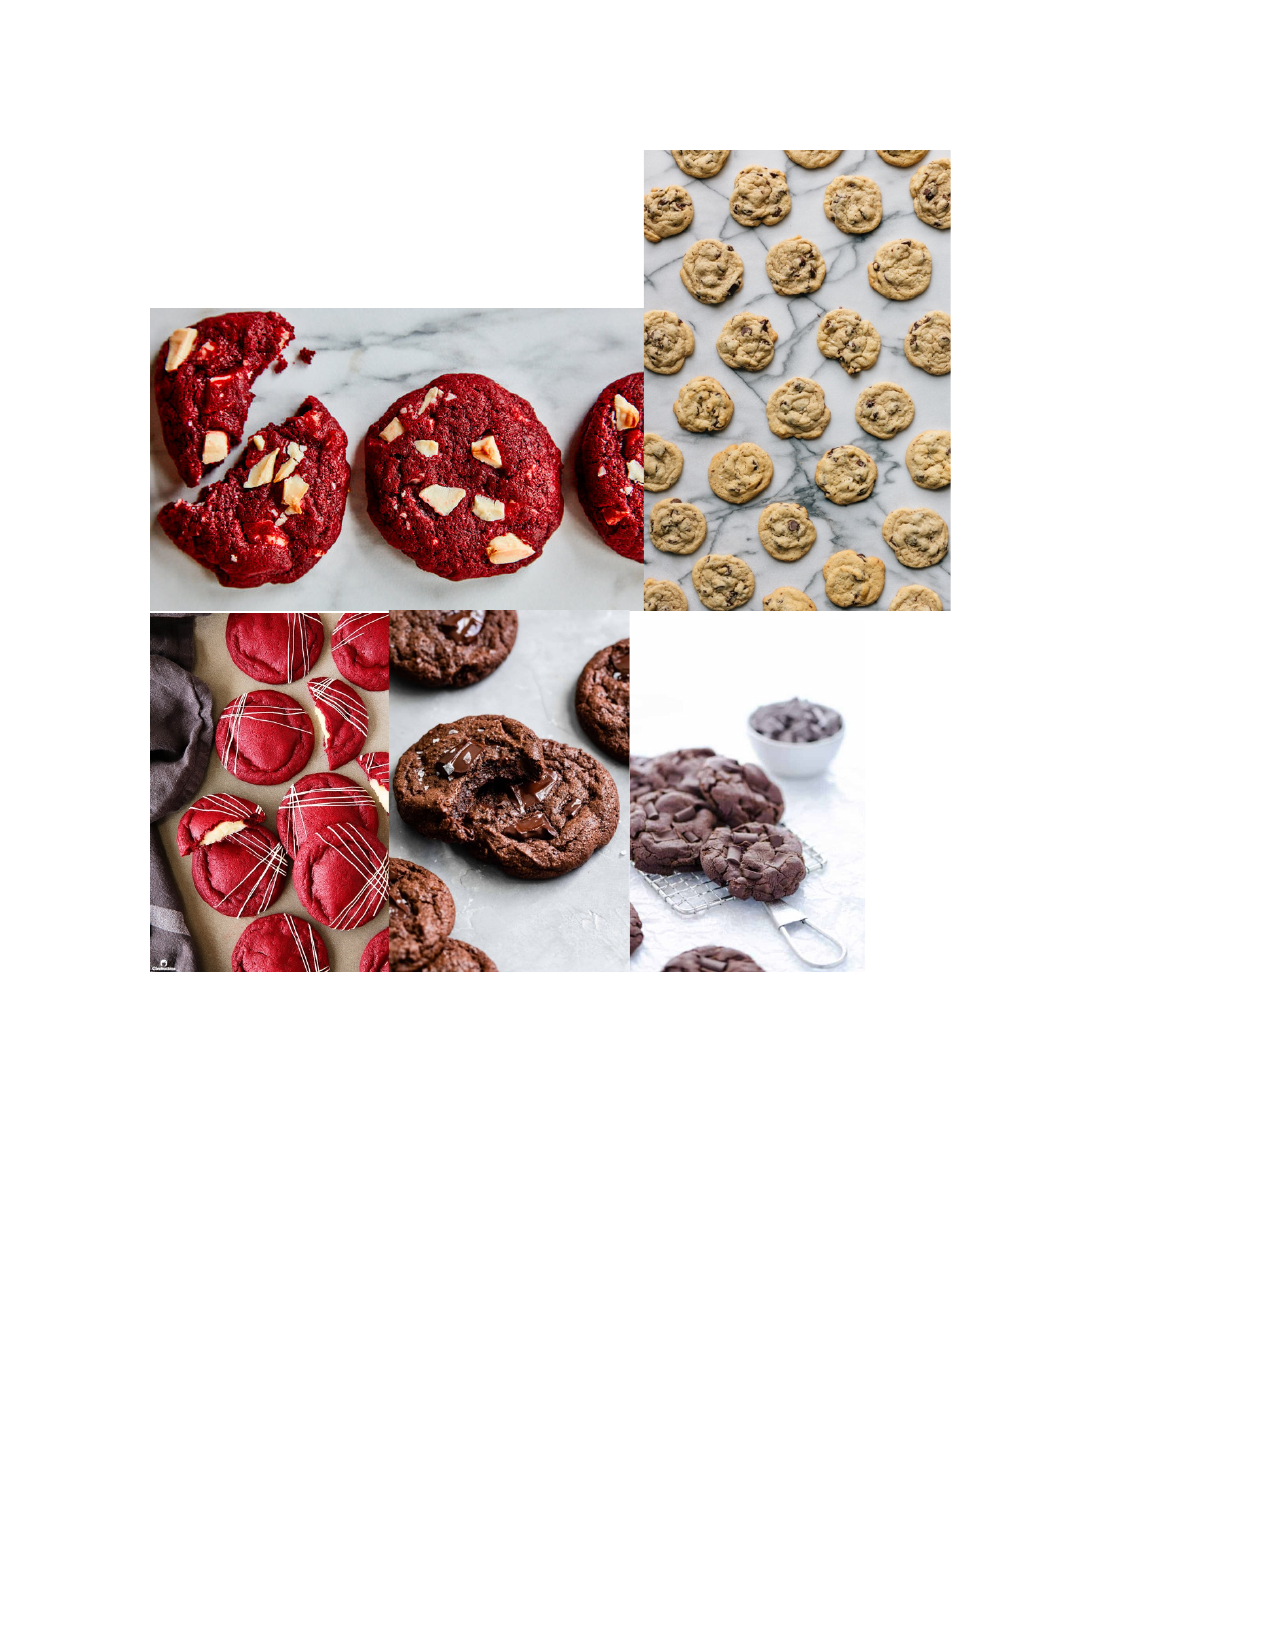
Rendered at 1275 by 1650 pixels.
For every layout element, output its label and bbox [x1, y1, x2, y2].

picture [150, 150, 951, 972]
